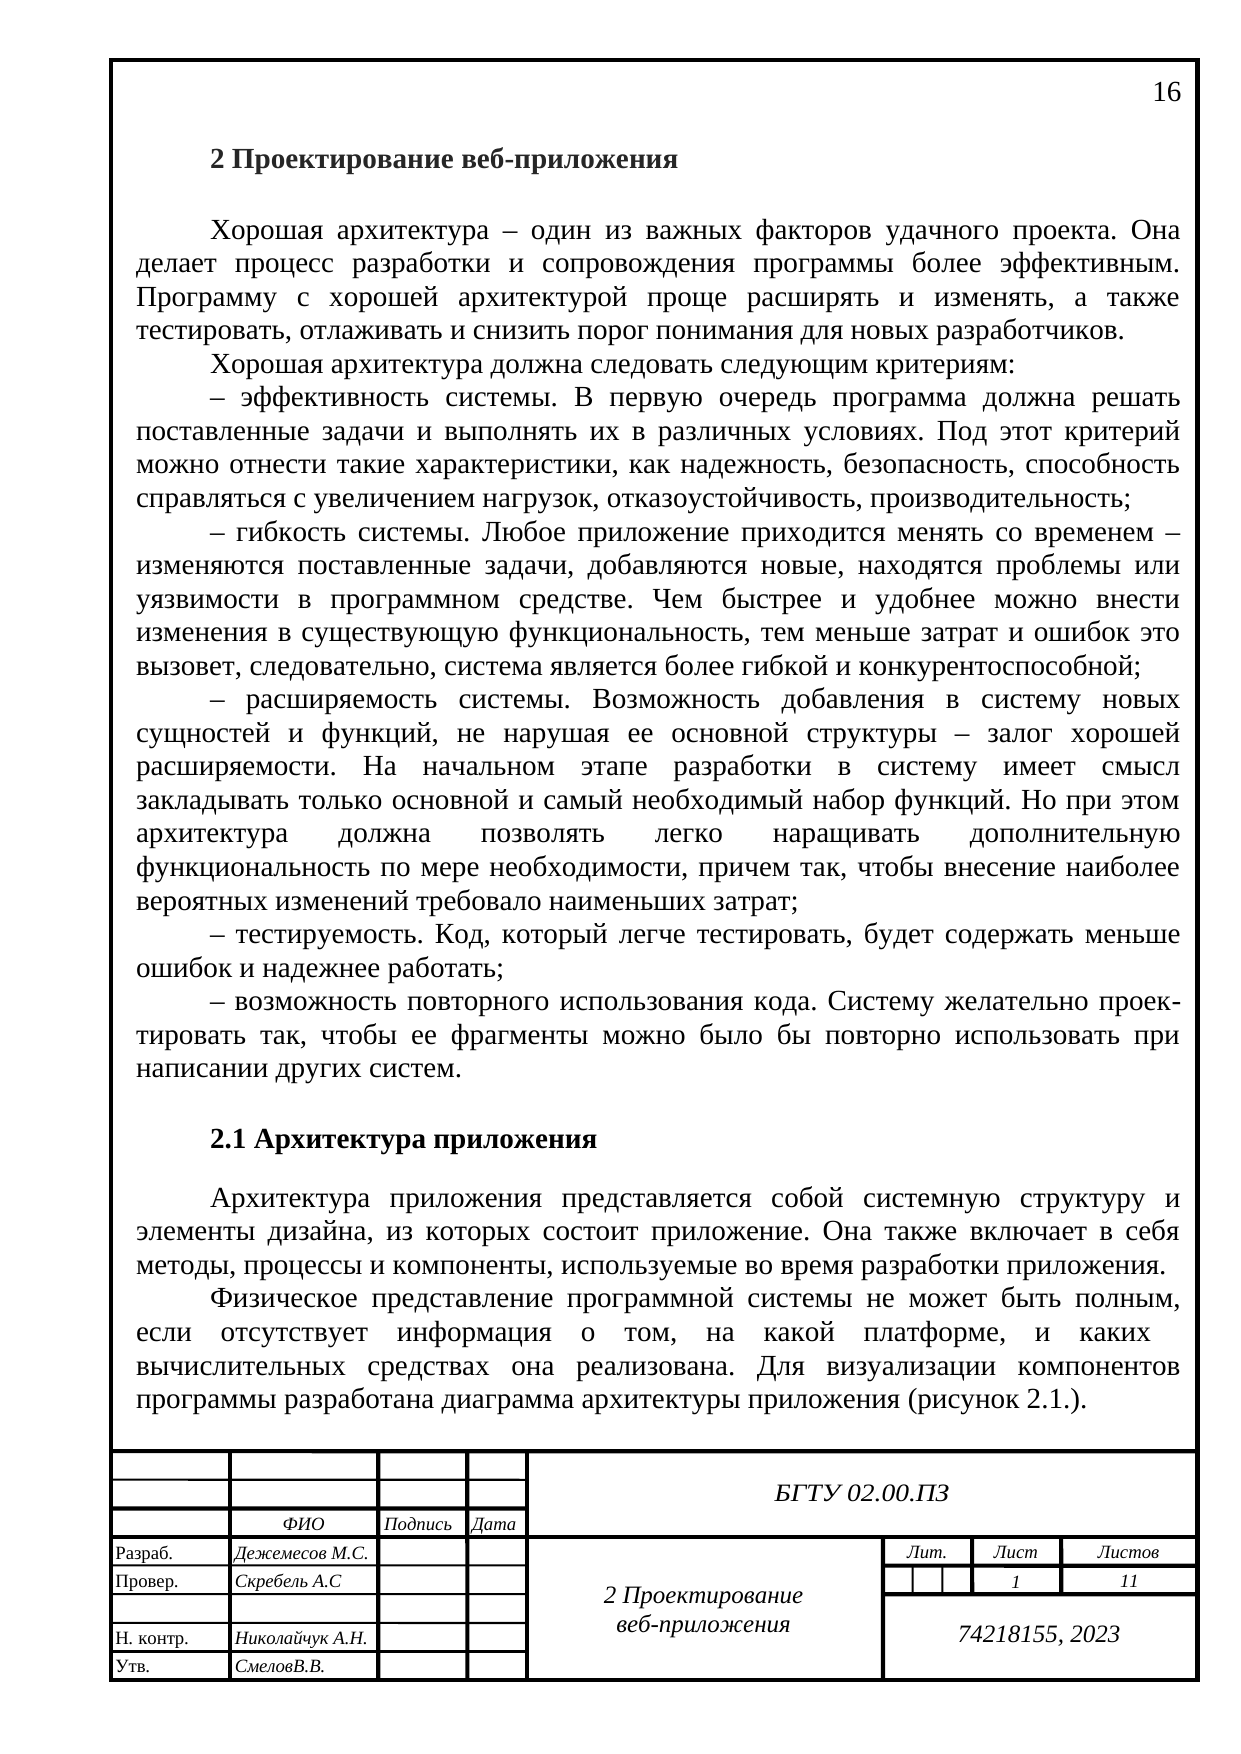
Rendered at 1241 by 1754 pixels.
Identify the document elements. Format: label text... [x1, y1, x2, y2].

text Хорошая архитектура должна следовать следующим критериям: [136, 346, 1181, 379]
text 2.1 Архитектура приложения [136, 1121, 1181, 1155]
text – расширяемость системы. Возможность добавления в систему новых сущностей и функций, не нарушая ее основной структуры – залог хорошей расширяемости. На начальном этапе разработки в систему имеет смысл закладывать только основной и самый необходимый набор функций. Но при этом архитектура должна позволять легко наращивать дополнительную функциональность по мере необходимости, причем так, чтобы внесение наиболее вероятных изменений требовало наименьших затрат; [136, 681, 1181, 916]
text Физическое представление программной системы не может быть полным, если отсутствует информация о том, на какой платформе, и каких вычислительных средствах она реализована. Для визуализации компонентов программы разработана диаграмма архитектуры приложения (рисунок 2.1.). [136, 1281, 1181, 1415]
text – эффективность системы. В первую очередь программа должна решать поставленные задачи и выполнять их в различных условиях. Под этот критерий можно отнести такие характеристики, как надежность, безопасность, способность справляться с увеличением нагрузок, отказоустойчивость, производительность; [136, 379, 1181, 514]
text – гибкость системы. Любое приложение приходится менять со временем – изменяются поставленные задачи, добавляются новые, находятся проблемы или уязвимости в программном средстве. Чем быстрее и удобнее можно внести изменения в существующую функциональность, тем меньше затрат и ошибок это вызовет, следовательно, система является более гибкой и конкурентоспособной; [136, 514, 1181, 681]
text 2 Проектирование веб-приложения [136, 141, 1181, 174]
text – возможность повторного использования кода. Систему желательно проектировать так, чтобы ее фрагменты можно было бы повторно использовать при написании других систем. [136, 983, 1181, 1084]
text – тестируемость. Код, который легче тестировать, будет содержать меньше ошибок и надежнее работать; [136, 916, 1181, 983]
text Хорошая архитектура – один из важных факторов удачного проекта. Она делает процесс разработки и сопровождения программы более эффективным. Программу с хорошей архитектурой проще расширять и изменять, а также тестировать, отлаживать и снизить порог понимания для новых разработчиков. [136, 212, 1181, 346]
text Архитектура приложения представляется собой системную структуру и элементы дизайна, из которых состоит приложение. Она также включает в себя методы, процессы и компоненты, используемые во время разработки приложения. [136, 1180, 1181, 1281]
